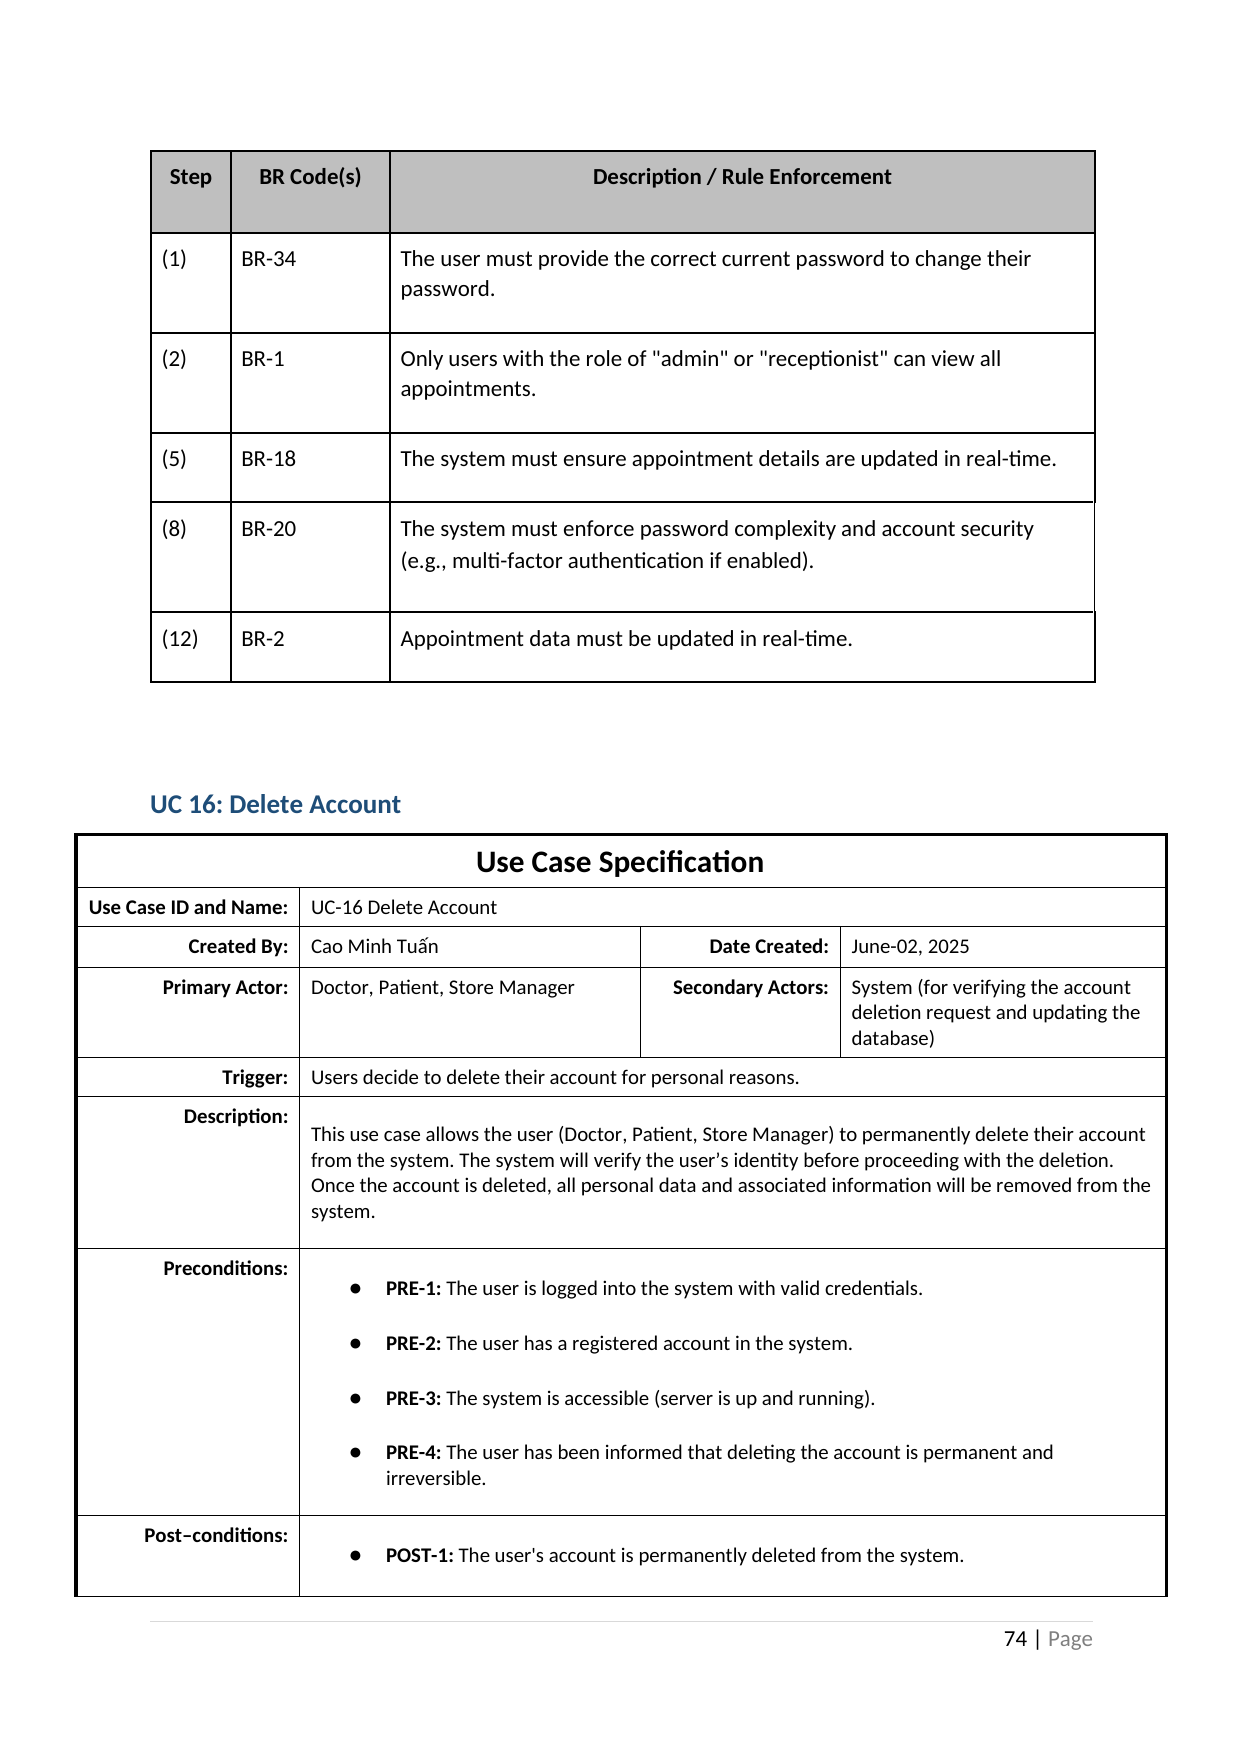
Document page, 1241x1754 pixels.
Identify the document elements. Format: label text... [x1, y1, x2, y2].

table_cell System (for verifying the account deletion request and updating the database) [841, 968, 1165, 1057]
table_cell Description: [78, 1097, 299, 1248]
table_cell Only users with the role of "admin" or "receptionist" can view all appointments. [391, 334, 1094, 432]
table_cell UC-16 Delete Account [300, 888, 1165, 926]
table_cell (5) [152, 434, 230, 501]
table_cell Cao Minh Tuấn [300, 927, 640, 967]
subtitle UC 16: Delete Account [150, 787, 1093, 821]
table_cell The user must provide the correct current password to change their password. [391, 234, 1094, 332]
table_cell BR-1 [232, 334, 389, 432]
table_cell BR-18 [232, 434, 389, 501]
table_cell BR-34 [232, 234, 389, 332]
table_header Step [152, 152, 230, 232]
table_cell (2) [152, 334, 230, 432]
table_cell Created By: [78, 927, 299, 967]
table_header Use Case Specification [78, 836, 1165, 887]
table_cell BR-2 [232, 613, 389, 681]
table_cell BR-20 [232, 503, 389, 611]
table_cell Users decide to delete their account for personal reasons. [300, 1058, 1165, 1096]
table_cell Appointment data must be updated in real-time. [391, 611, 1094, 681]
table_cell (12) [152, 613, 230, 681]
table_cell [300, 1516, 1165, 1596]
table_cell Secondary Actors: [641, 968, 840, 1057]
table_cell PRE-1: The user is logged into the system with valid credentials. PRE-2: The user has a registered account in the system. PRE-3: The system is accessible (server is up and running). PRE-4: The user has been informed that deleting the account is permanent and irreversible. [300, 1249, 1165, 1515]
table_header BR Code(s) [232, 152, 389, 232]
table_header Description / Rule Enforcement [391, 152, 1094, 232]
table_cell (8) [152, 503, 230, 611]
table_cell The system must ensure appointment details are updated in real-time. [391, 434, 1094, 501]
table_cell Primary Actor: [78, 968, 299, 1057]
table_cell Post–conditions: [78, 1516, 299, 1596]
table_cell June-02, 2025 [841, 927, 1165, 967]
table_cell Trigger: [78, 1058, 299, 1096]
table_cell Date Created: [641, 927, 840, 967]
table_cell Preconditions: [78, 1249, 299, 1515]
table_cell Doctor, Patient, Store Manager [300, 968, 640, 1057]
table_cell This use case allows the user (Doctor, Patient, Store Manager) to permanently delete their account from the system. The system will verify the user’s identity before proceeding with the deletion. Once the account is deleted, all personal data and associated information will be removed from the system. [300, 1097, 1165, 1248]
table_cell (1) [152, 234, 230, 332]
table_cell The system must enforce password complexity and account security (e.g., multi-factor authentication if enabled). [391, 501, 1094, 611]
table_cell Use Case ID and Name: [78, 888, 299, 926]
